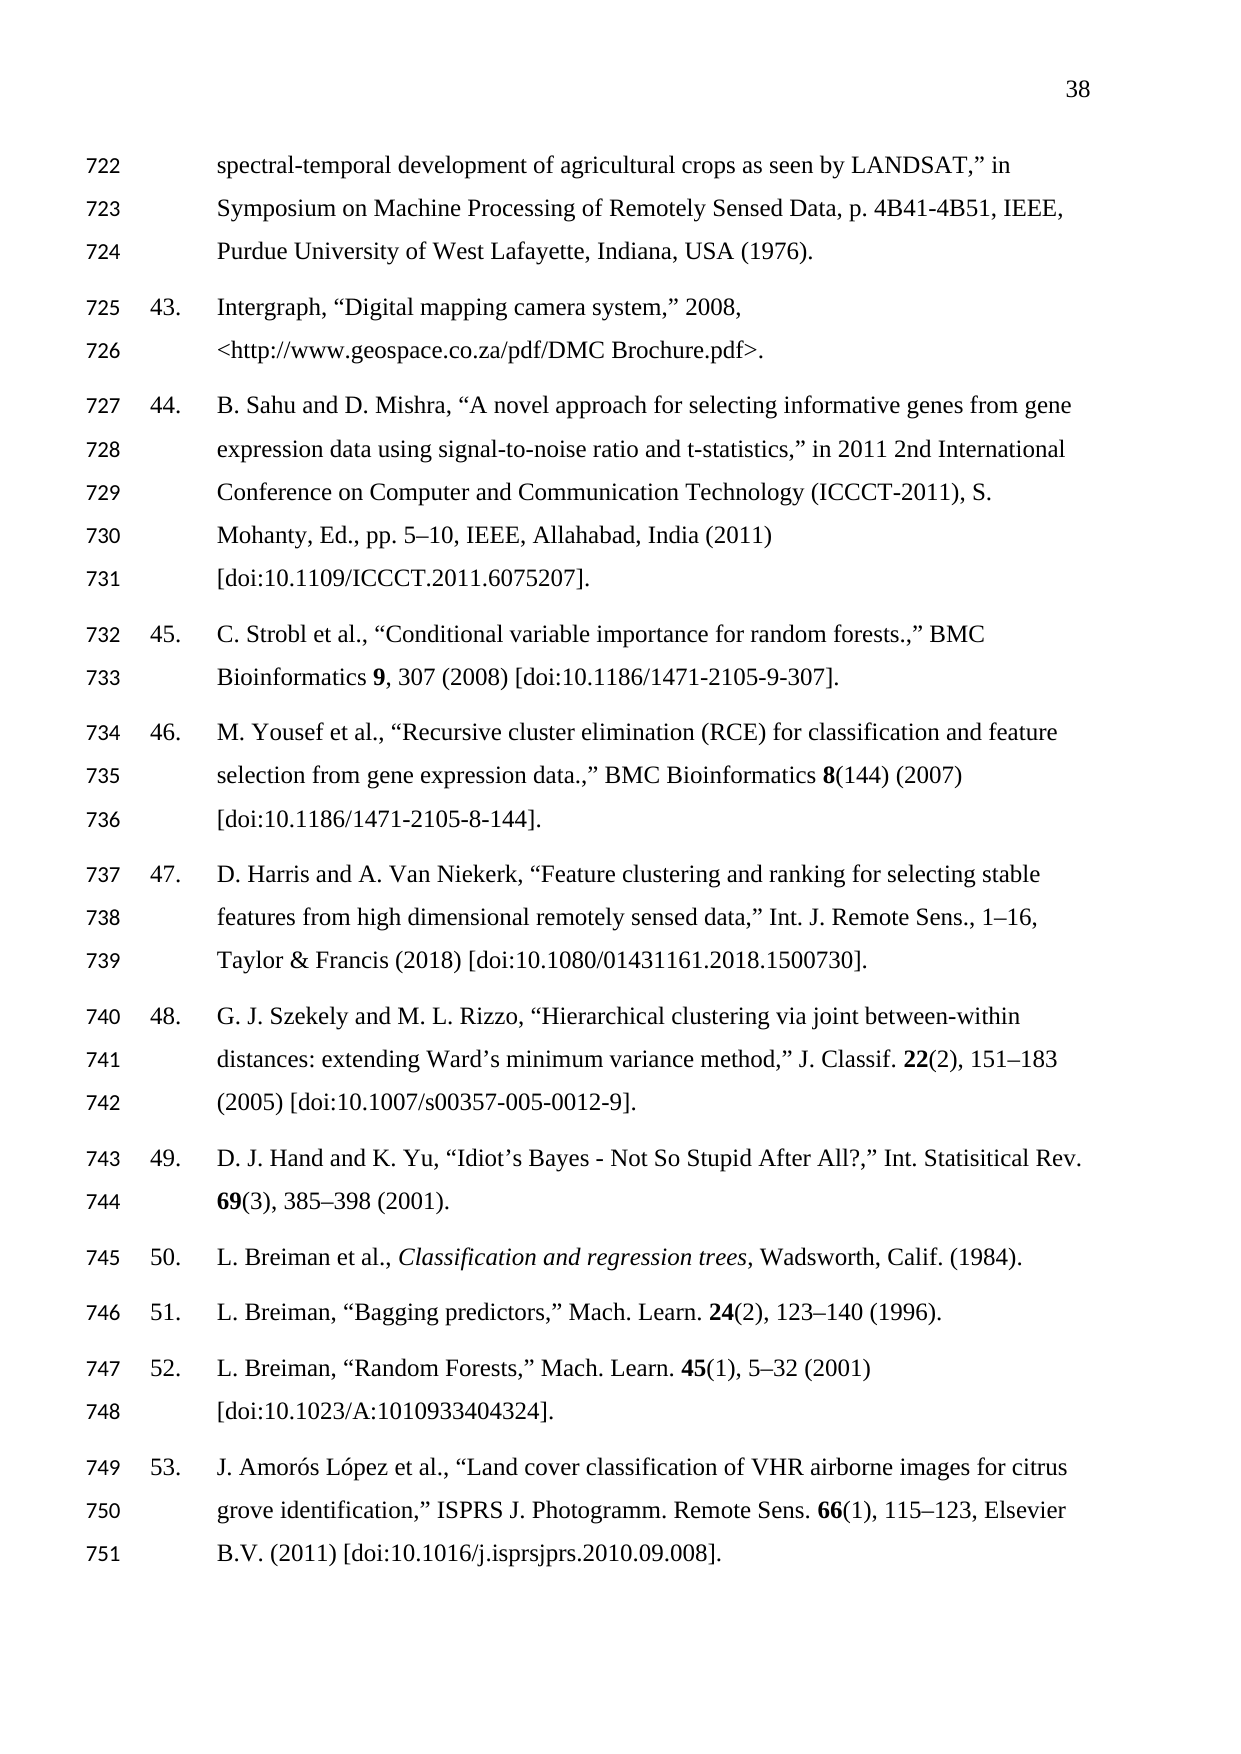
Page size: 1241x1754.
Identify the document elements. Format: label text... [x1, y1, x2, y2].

text 47. D. Harris and A. Van Niekerk, “Feature clustering and ranking for selecting stable features from high dimensional remotely sensed data,” Int. J. Remote Sens., 1–16, Taylor & Francis (2018) [doi:10.1080/01431161.2018.1500730]. [150, 859, 1090, 974]
text 50. L. Breiman et al., Classification and regression trees, Wadsworth, Calif. (1984). [150, 1242, 1090, 1271]
text 43. Intergraph, “Digital mapping camera system,” 2008, <http://www.geospace.co.za/pdf/DMC Brochure.pdf>. [150, 292, 1090, 364]
text 53. J. Amorós López et al., “Land cover classification of VHR airborne images for citrus grove identification,” ISPRS J. Photogramm. Remote Sens. 66(1), 115–123, Elsevier B.V. (2011) [doi:10.1016/j.isprsjprs.2010.09.008]. [150, 1452, 1090, 1567]
text 45. C. Strobl et al., “Conditional variable importance for random forests.,” BMC Bioinformatics 9, 307 (2008) [doi:10.1186/1471-2105-9-307]. [150, 619, 1090, 691]
text 51. L. Breiman, “Bagging predictors,” Mach. Learn. 24(2), 123–140 (1996). [150, 1297, 1090, 1326]
text 49. D. J. Hand and K. Yu, “Idiot’s Bayes - Not So Stupid After All?,” Int. Statisitical Rev. 69(3), 385–398 (2001). [150, 1143, 1090, 1215]
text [150, 150, 1090, 265]
text 52. L. Breiman, “Random Forests,” Mach. Learn. 45(1), 5–32 (2001) [doi:10.1023/A:1010933404324]. [150, 1353, 1090, 1425]
text 44. B. Sahu and D. Mishra, “A novel approach for selecting informative genes from gene expression data using signal-to-noise ratio and t-statistics,” in 2011 2nd International Conference on Computer and Communication Technology (ICCCT-2011), S. Mohanty, Ed., pp. 5–10, IEEE, Allahabad, India (2011) [doi:10.1109/ICCCT.2011.6075207]. [150, 391, 1090, 592]
text 48. G. J. Szekely and M. L. Rizzo, “Hierarchical clustering via joint between-within distances: extending Ward’s minimum variance method,” J. Classif. 22(2), 151–183 (2005) [doi:10.1007/s00357-005-0012-9]. [150, 1001, 1090, 1116]
text 46. M. Yousef et al., “Recursive cluster elimination (RCE) for classification and feature selection from gene expression data.,” BMC Bioinformatics 8(144) (2007) [doi:10.1186/1471-2105-8-144]. [150, 717, 1090, 832]
